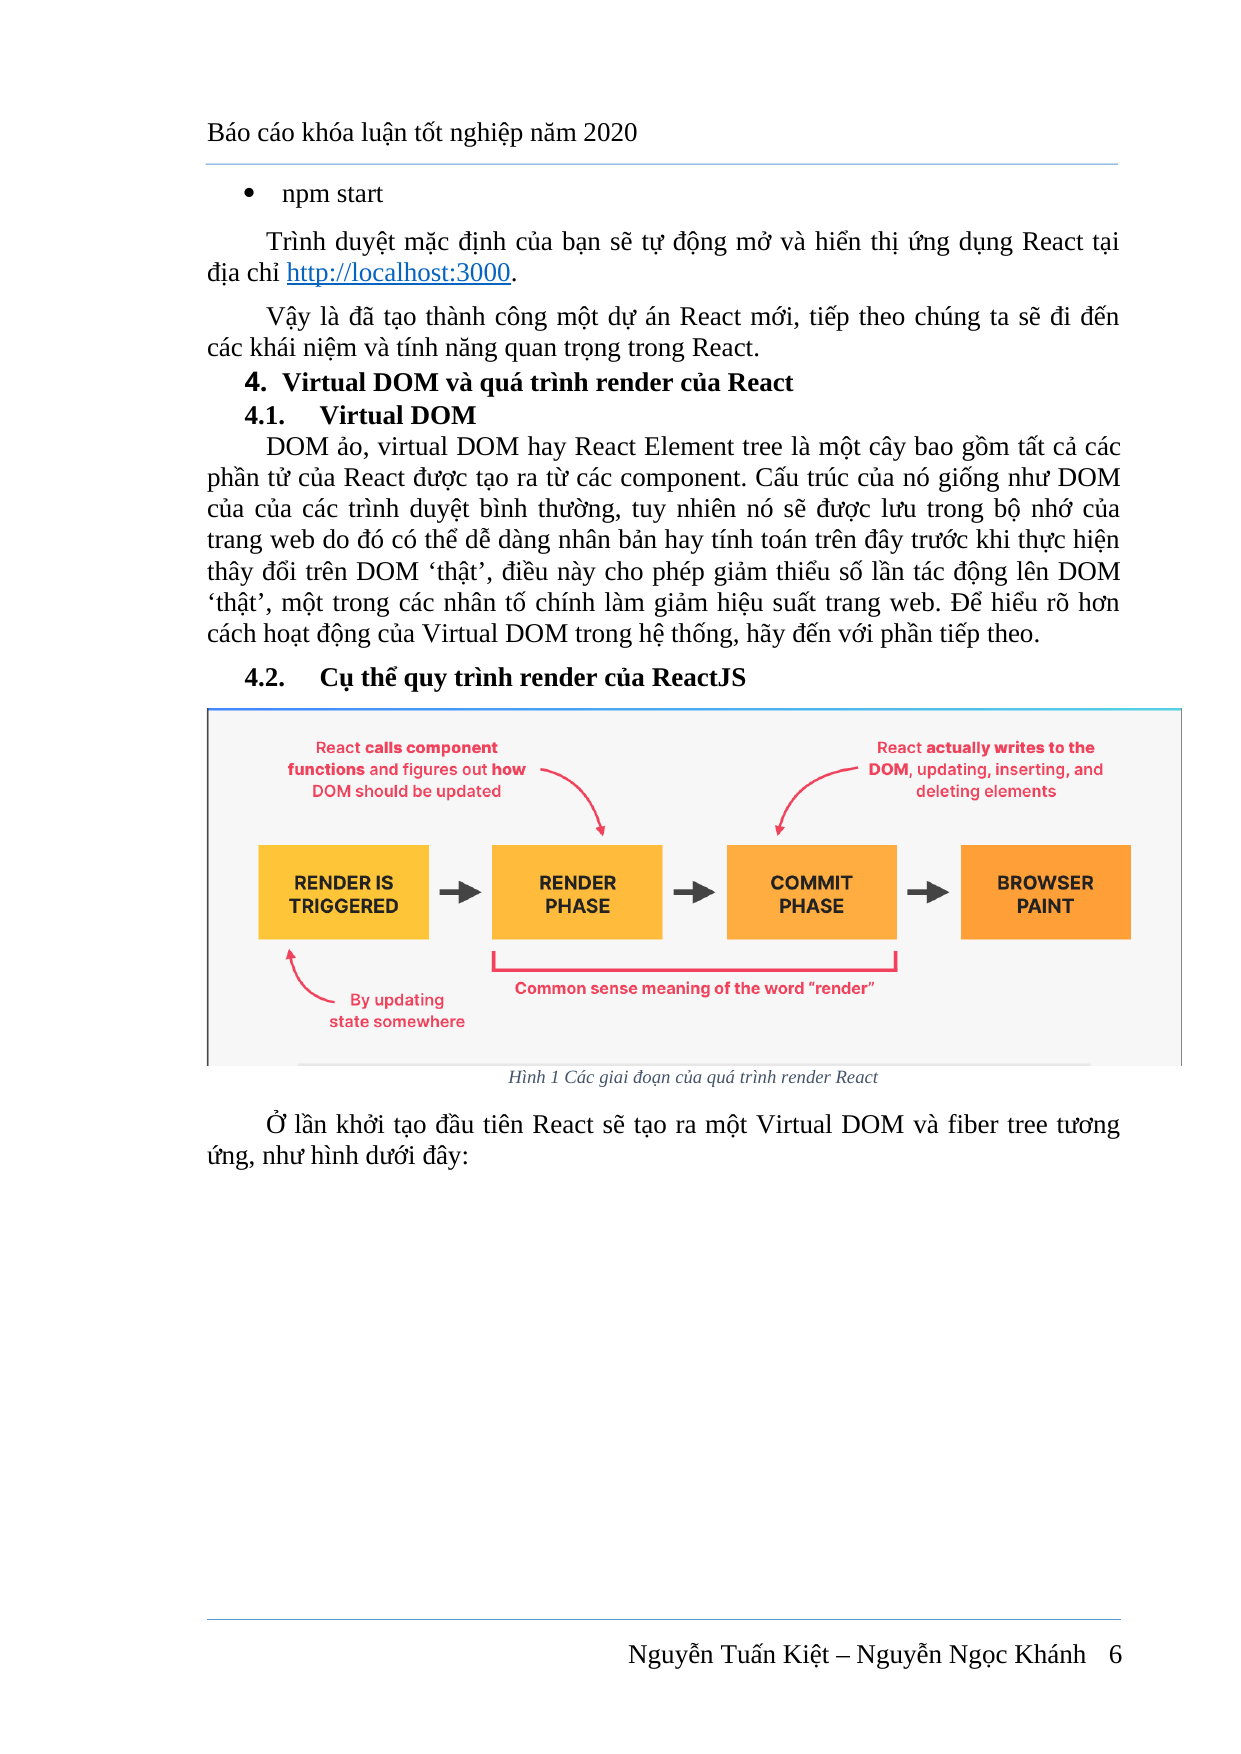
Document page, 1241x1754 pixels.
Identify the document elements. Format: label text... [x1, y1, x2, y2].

list Cụ thể quy trình render của ReactJS [244, 661, 1122, 692]
list npm start [244, 177, 1122, 208]
text DOM ảo, virtual DOM hay React Element tree là một cây bao gồm tất cả các phần tử của React được tạo ra từ các component. Cấu trúc của nó giống như DOM của của các trình duyệt bình thường, tuy nhiên nó sẽ được lưu trong bộ nhớ của trang web do đó có thể dễ dàng nhân bản hay tính toán trên đây trước khi thực hiện thây đổi trên DOM ‘thật’, điều này cho phép giảm thiểu số lần tác động lên DOM ‘thật’, một trong các nhân tố chính làm giảm hiệu suất trang web. Để hiểu rõ hơn cách hoạt động của Virtual DOM trong hệ thống, hãy đến với phần tiếp theo. [207, 430, 1122, 648]
text Vậy là đã tạo thành công một dự án React mới, tiếp theo chúng ta sẽ đi đến các khái niệm và tính năng quan trọng trong React. [207, 300, 1122, 362]
list Virtual DOM và quá trình render của React [244, 362, 1122, 399]
list Virtual DOM [244, 399, 1122, 430]
text Trình duyệt mặc định của bạn sẽ tự động mở và hiển thị ứng dụng React tại địa chỉ http://localhost:3000. [207, 225, 1122, 287]
text Ở lần khởi tạo đầu tiên React sẽ tạo ra một Virtual DOM và fiber tree tương ứng, như hình dưới đây: [207, 1108, 1122, 1171]
picture [206, 708, 1182, 1066]
